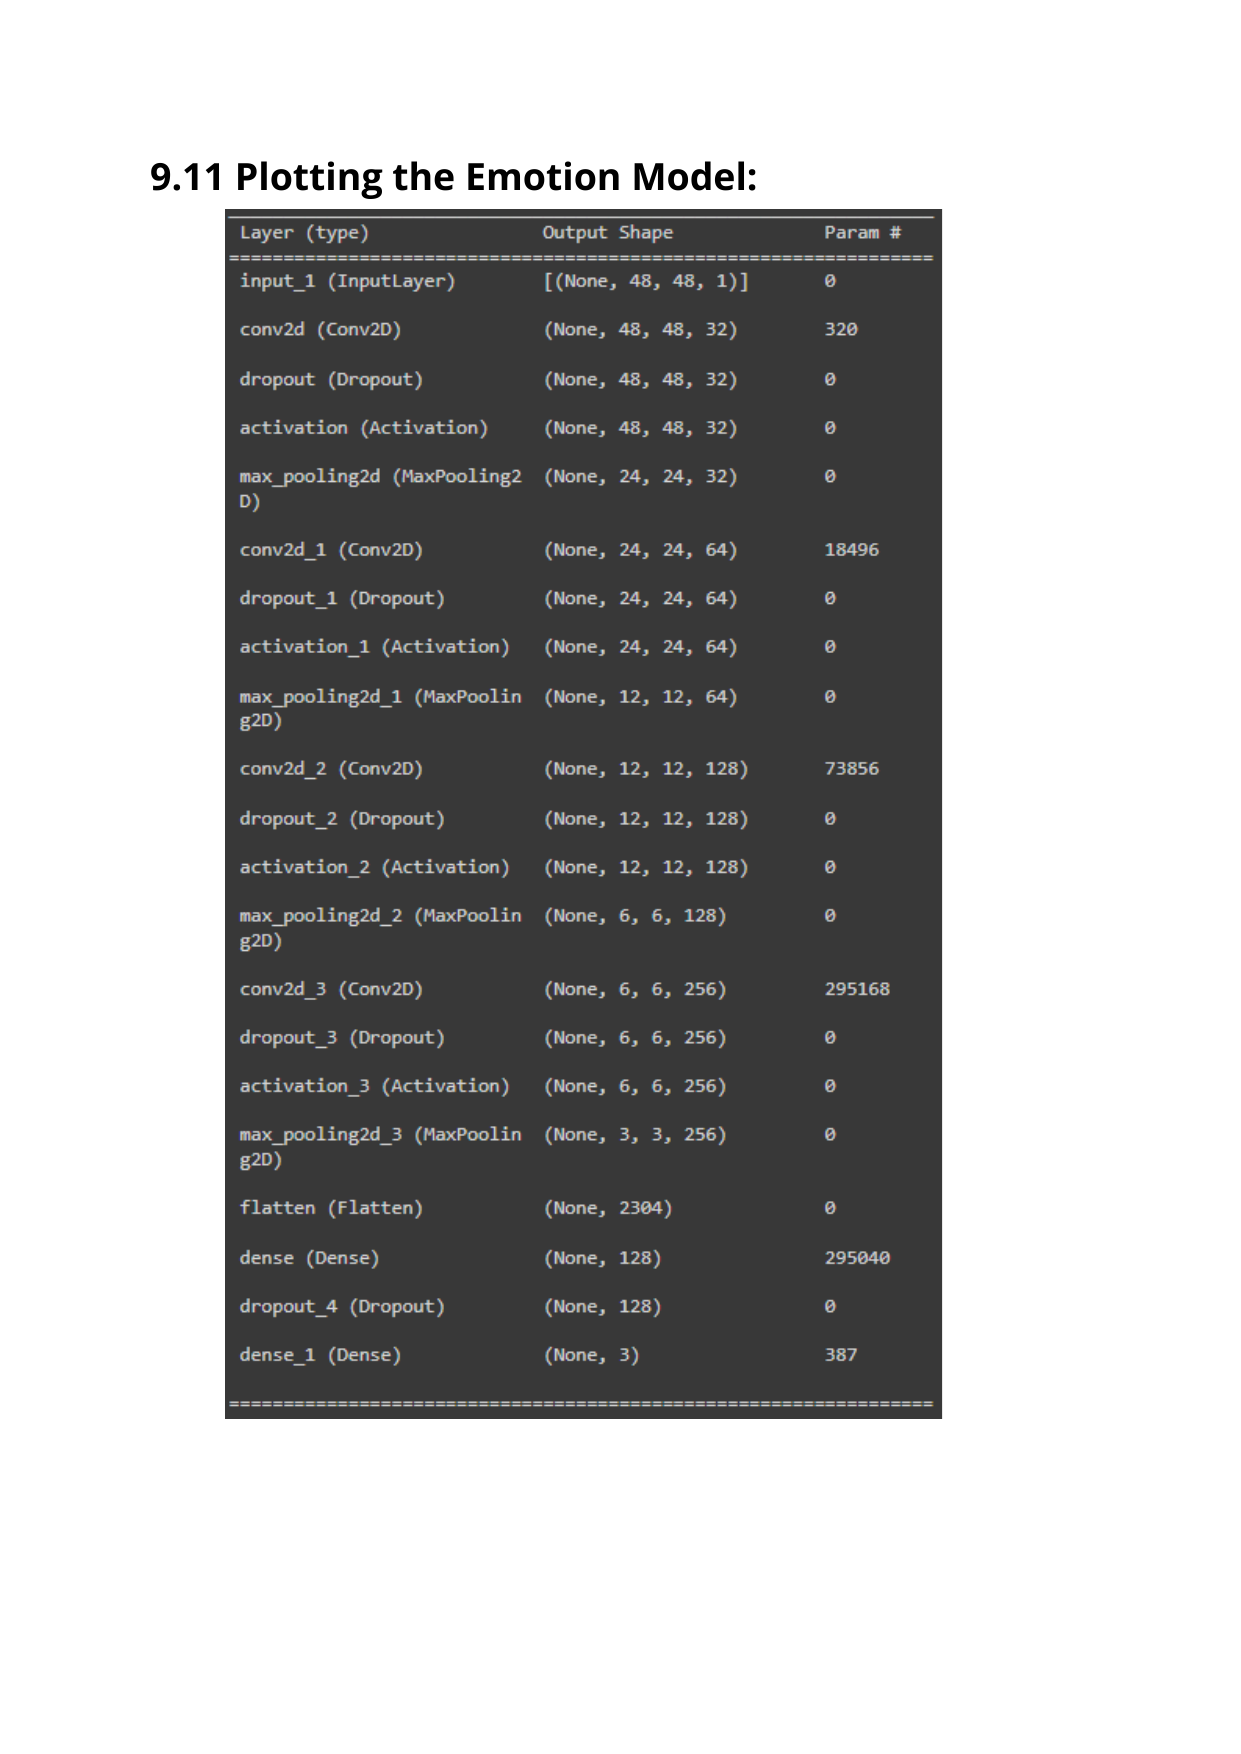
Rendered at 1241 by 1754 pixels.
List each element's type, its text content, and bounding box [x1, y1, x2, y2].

picture [225, 209, 943, 1419]
subtitle 9.11 Plotting the Emotion Model: [150, 150, 1090, 201]
